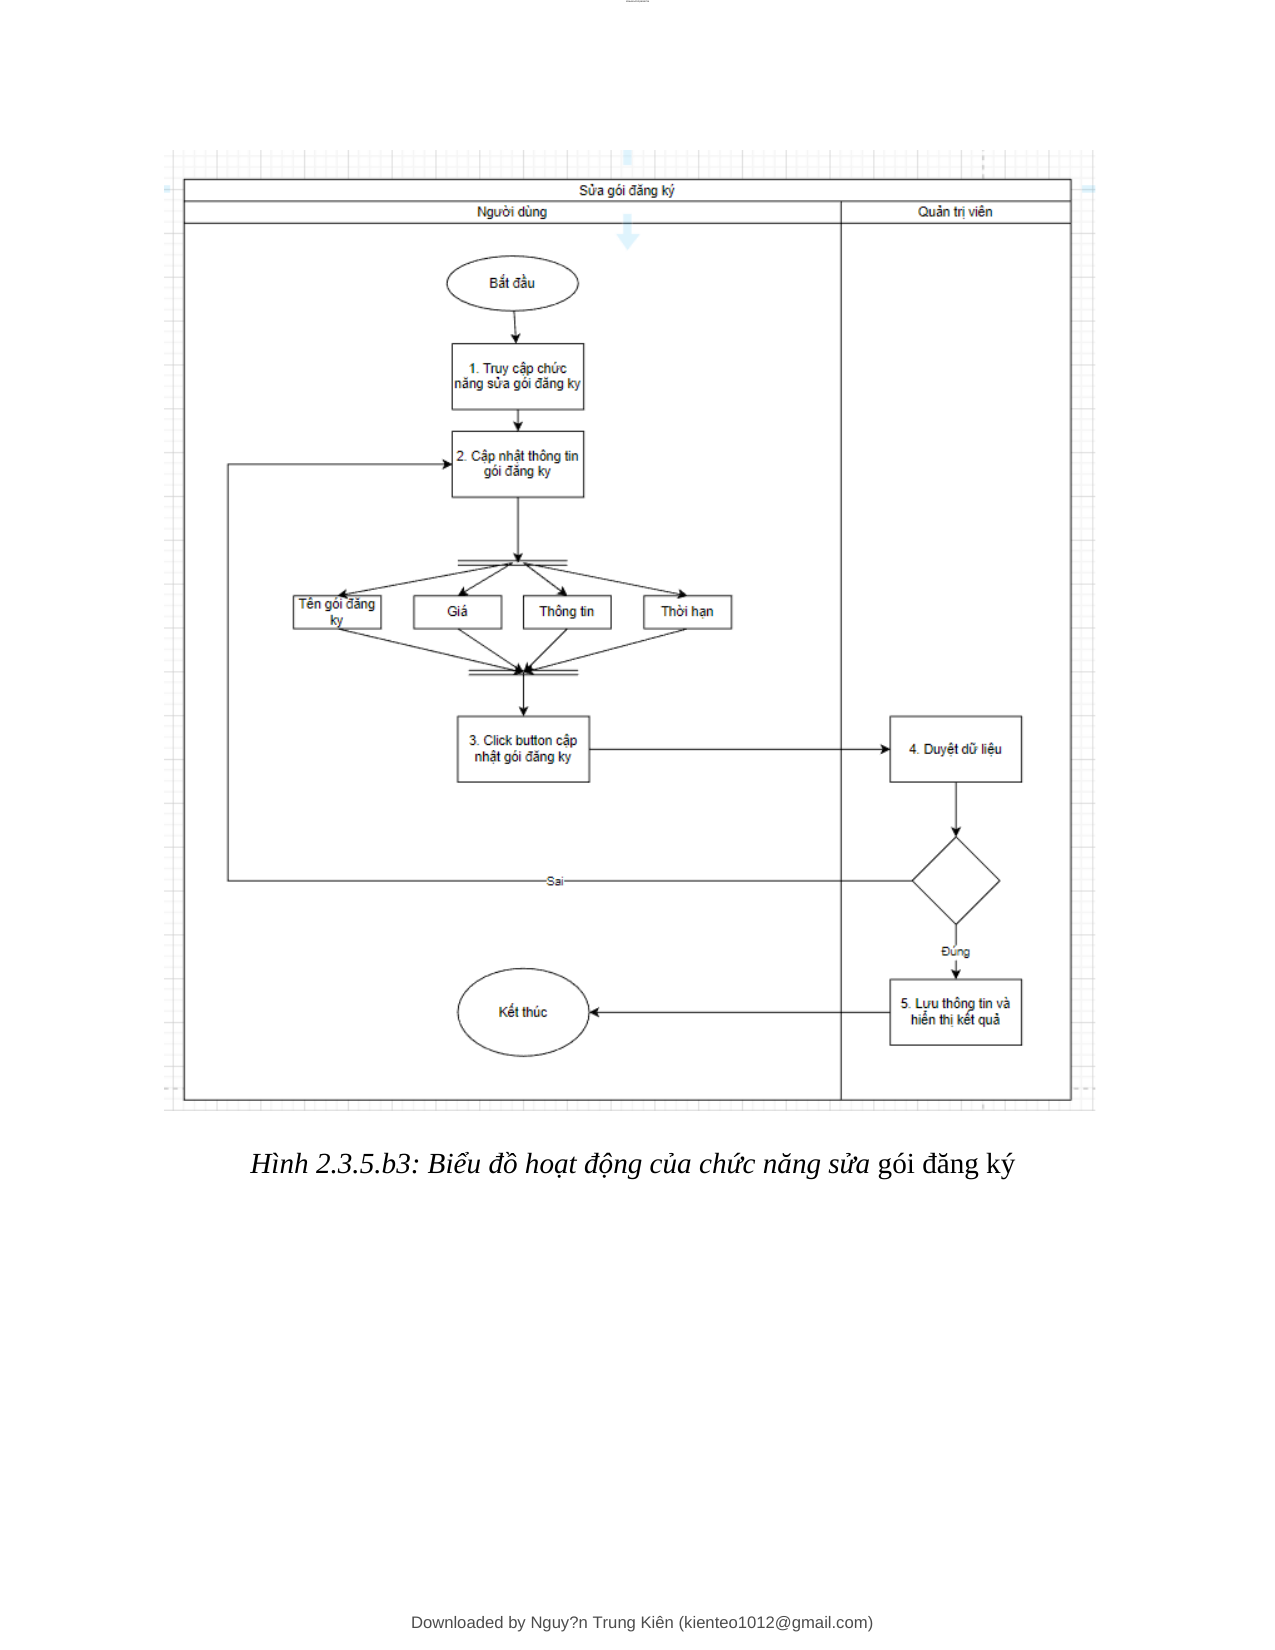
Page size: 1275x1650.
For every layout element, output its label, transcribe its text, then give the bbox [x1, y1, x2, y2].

text Hình 2.3.5.b3: Biểu đồ hoạt động của chức năng sửa gói đăng ký [148, 1146, 1118, 1179]
picture [164, 150, 1096, 1111]
